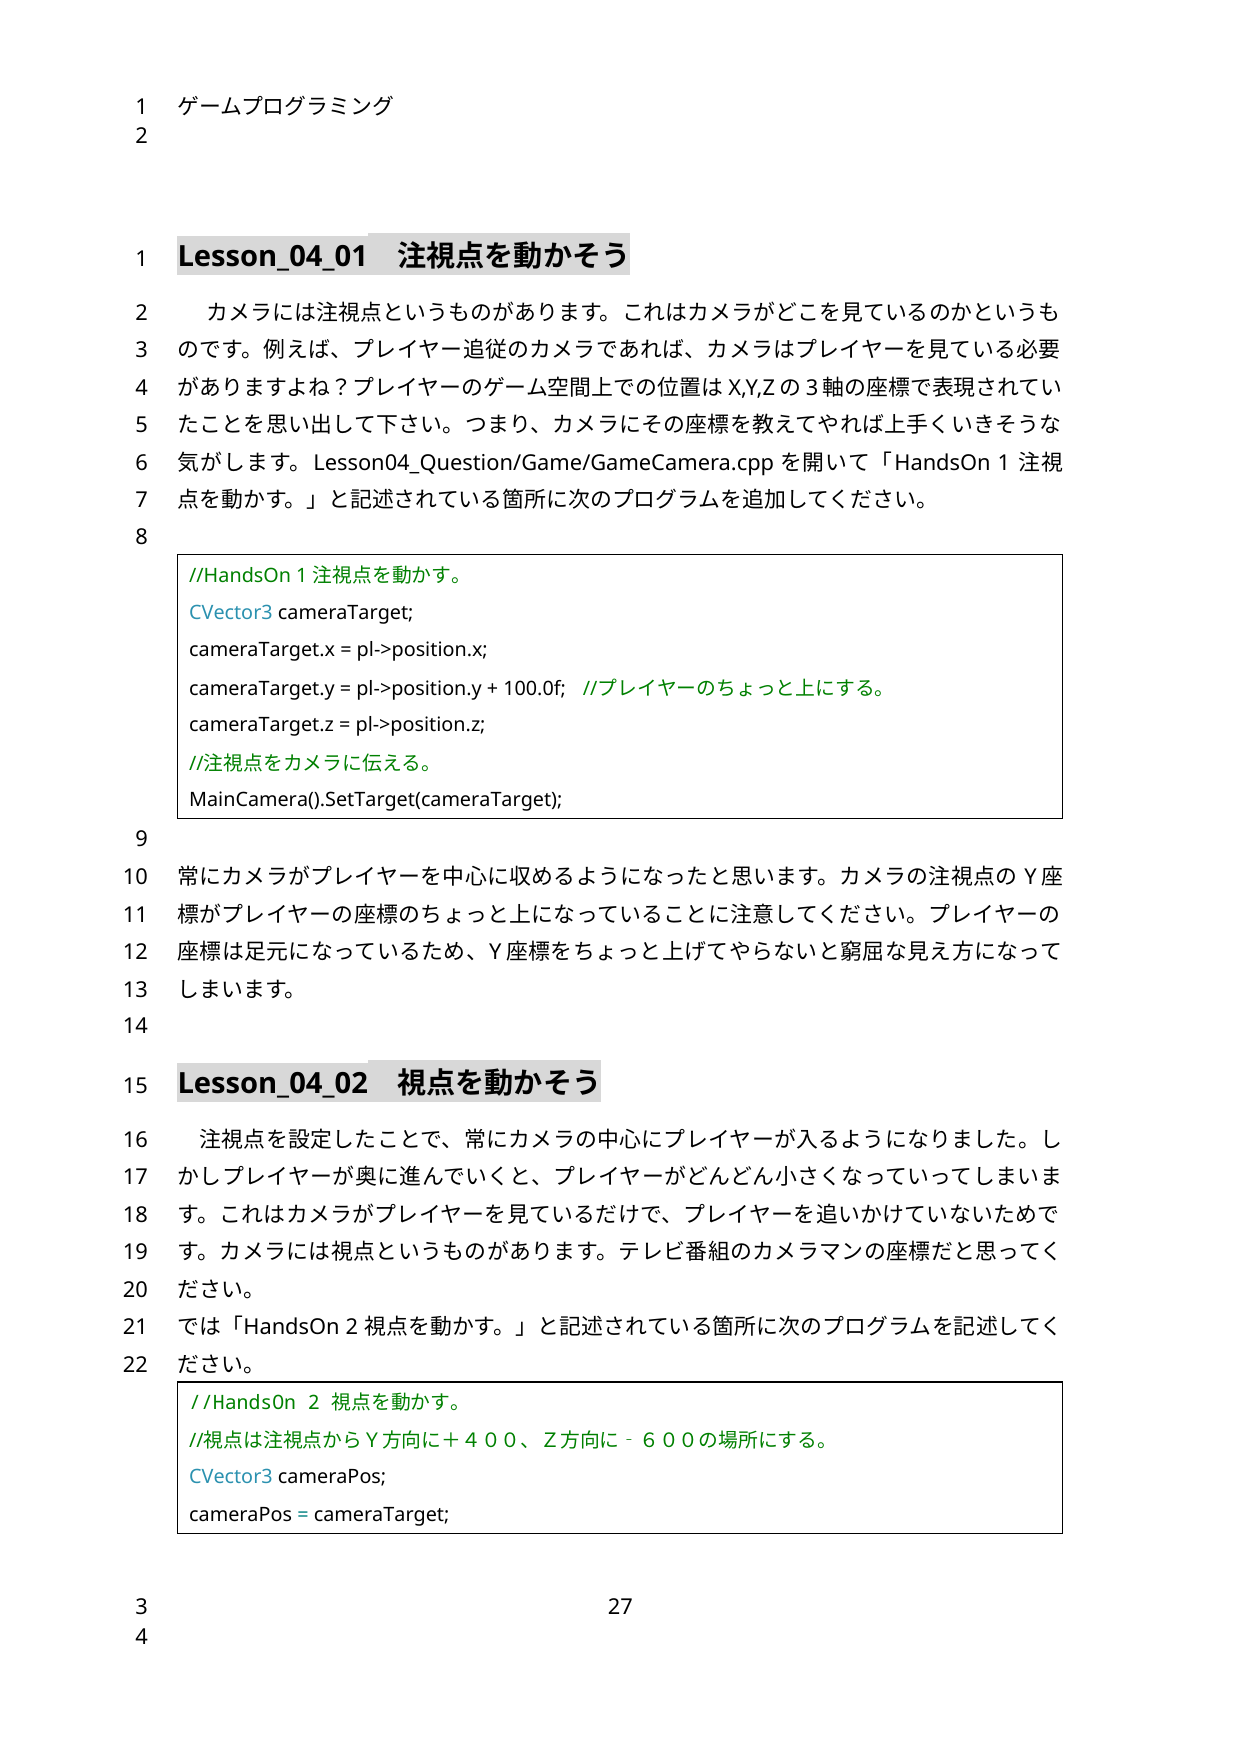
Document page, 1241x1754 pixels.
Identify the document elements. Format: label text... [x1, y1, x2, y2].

table_header //HandsOn 1 注視点を動かす。 CVector3 cameraTarget; cameraTarget.x = pl->position.x; cameraTarget.y = pl->position.y + 100.0f; //プレイヤーのちょっと上にする。 cameraTarget.z = pl->position.z; //注視点をカメラに伝える。 MainCamera().SetTarget(cameraTarget); [178, 555, 1062, 818]
subtitle Lesson_04_02 視点を動かそう [177, 1044, 1063, 1119]
text カメラには注視点というものがあります。これはカメラがどこを見ているのかというものです。例えば、プレイヤー追従のカメラであれば、カメラはプレイヤーを見ている必要がありますよね？プレイヤーのゲーム空間上での位置はX,Y,Zの3軸の座標で表現されていたことを思い出して下さい。つまり、カメラにその座標を教えてやれば上手くいきそうな気がします。Lesson04_Question/Game/GameCamera.cppを開いて「HandsOn 1 注視点を動かす。」と記述されている箇所に次のプログラムを追加してください。 [177, 292, 1063, 517]
subtitle Lesson_04_01 注視点を動かそう [177, 217, 1063, 292]
text では「HandsOn 2 視点を動かす。」と記述されている箇所に次のプログラムを記述してください。 [177, 1306, 1063, 1381]
text 注視点を設定したことで、常にカメラの中心にプレイヤーが入るようになりました。しかしプレイヤーが奥に進んでいくと、プレイヤーがどんどん小さくなっていってしまいます。これはカメラがプレイヤーを見ているだけで、プレイヤーを追いかけていないためです。カメラには視点というものがあります。テレビ番組のカメラマンの座標だと思ってください。 [177, 1119, 1063, 1306]
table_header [178, 1383, 1062, 1532]
text 常にカメラがプレイヤーを中心に収めるようになったと思います。カメラの注視点のY座標がプレイヤーの座標のちょっと上になっていることに注意してください。プレイヤーの座標は足元になっているため、Y座標をちょっと上げてやらないと窮屈な見え方になってしまいます。 [177, 856, 1063, 1006]
